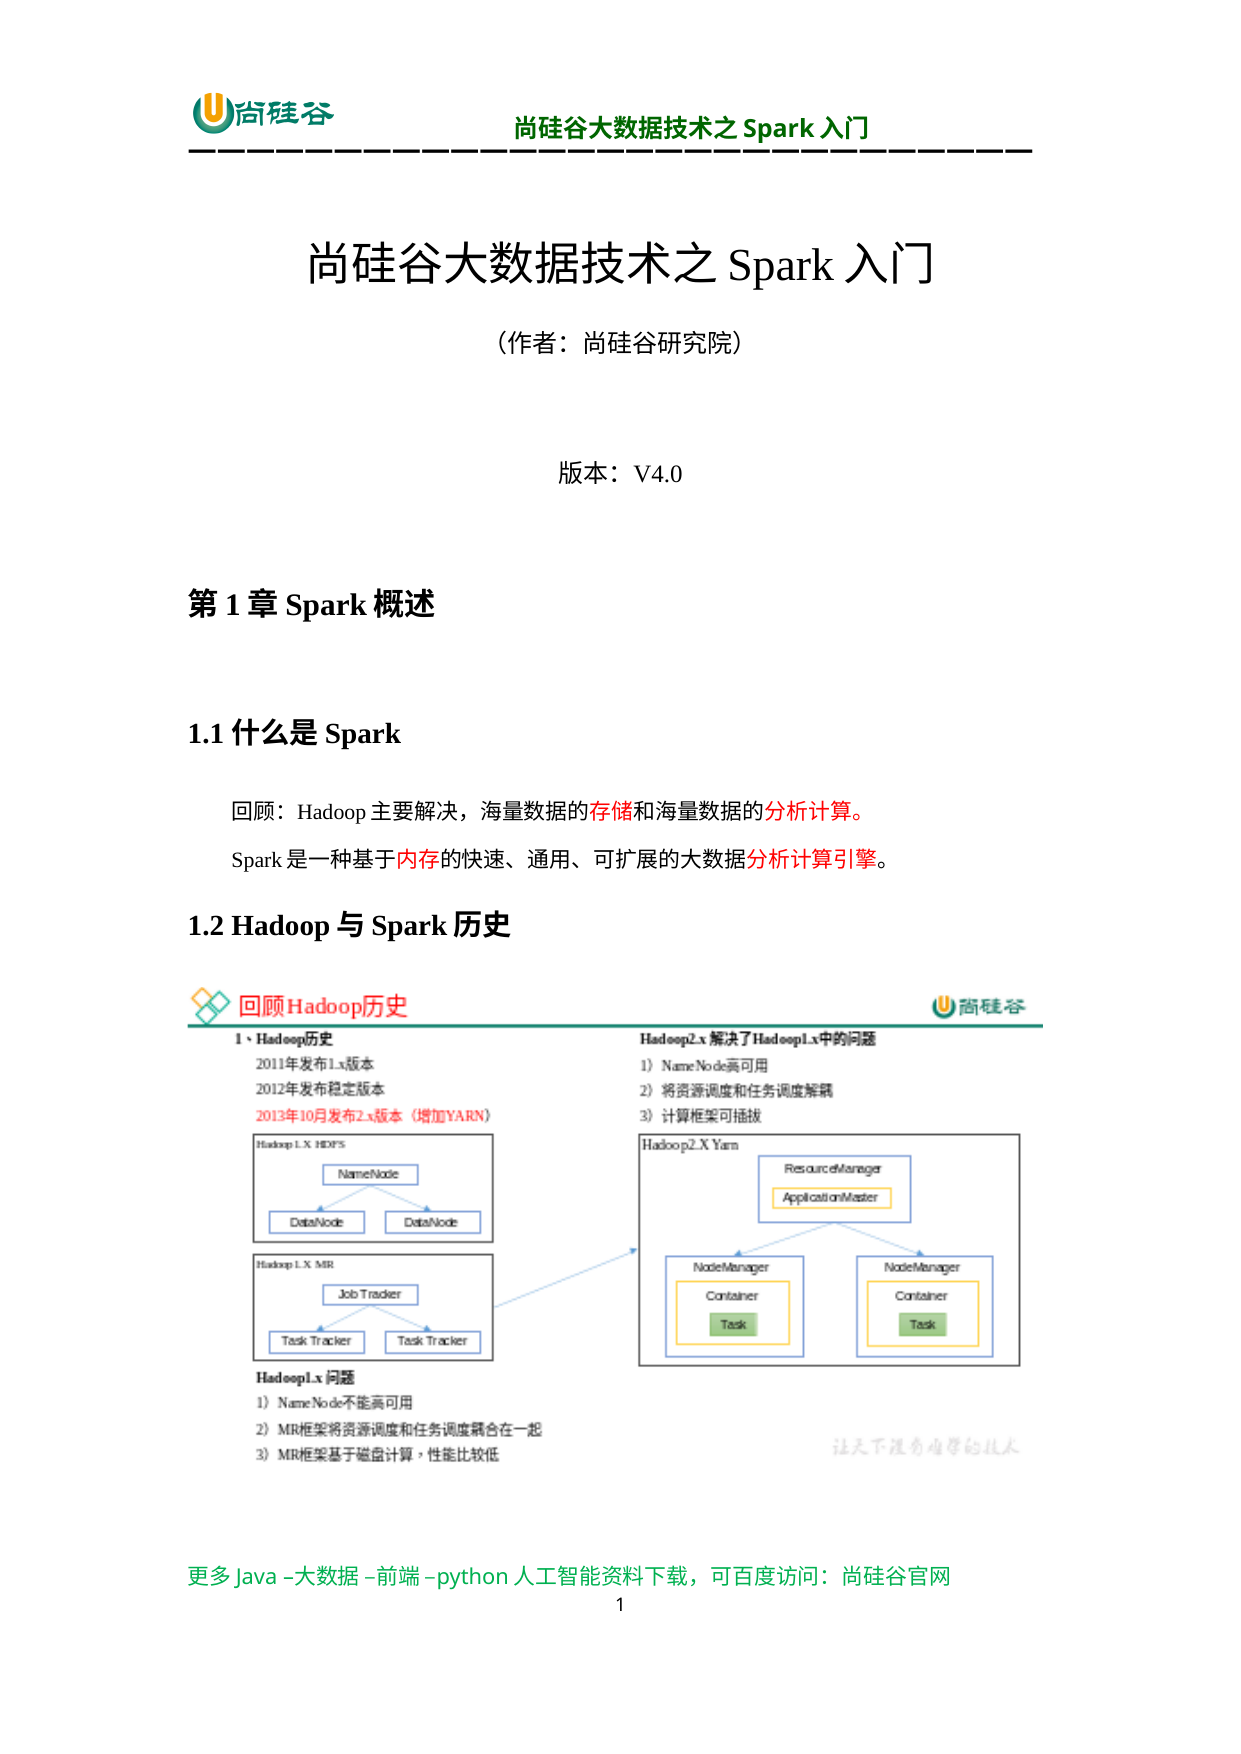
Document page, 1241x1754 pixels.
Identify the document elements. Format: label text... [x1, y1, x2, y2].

subtitle 1.1 什么是Spark [187, 698, 1053, 763]
text 回顾：Hadoop主要解决，海量数据的存储和海量数据的分析计算。 [187, 793, 1053, 826]
subtitle 第1章 Spark概述 [187, 569, 1053, 634]
picture [187, 88, 338, 138]
text 版本：V4.0 [187, 439, 1053, 504]
text 尚硅谷大数据技术之Spark入门 [187, 212, 1053, 309]
subtitle 1.2 Hadoop与Spark历史 [187, 890, 1053, 955]
text Spark是一种基于内存的快速、通用、可扩展的大数据分析计算引擎。 [187, 842, 1053, 874]
text （作者：尚硅谷研究院） [187, 309, 1053, 374]
